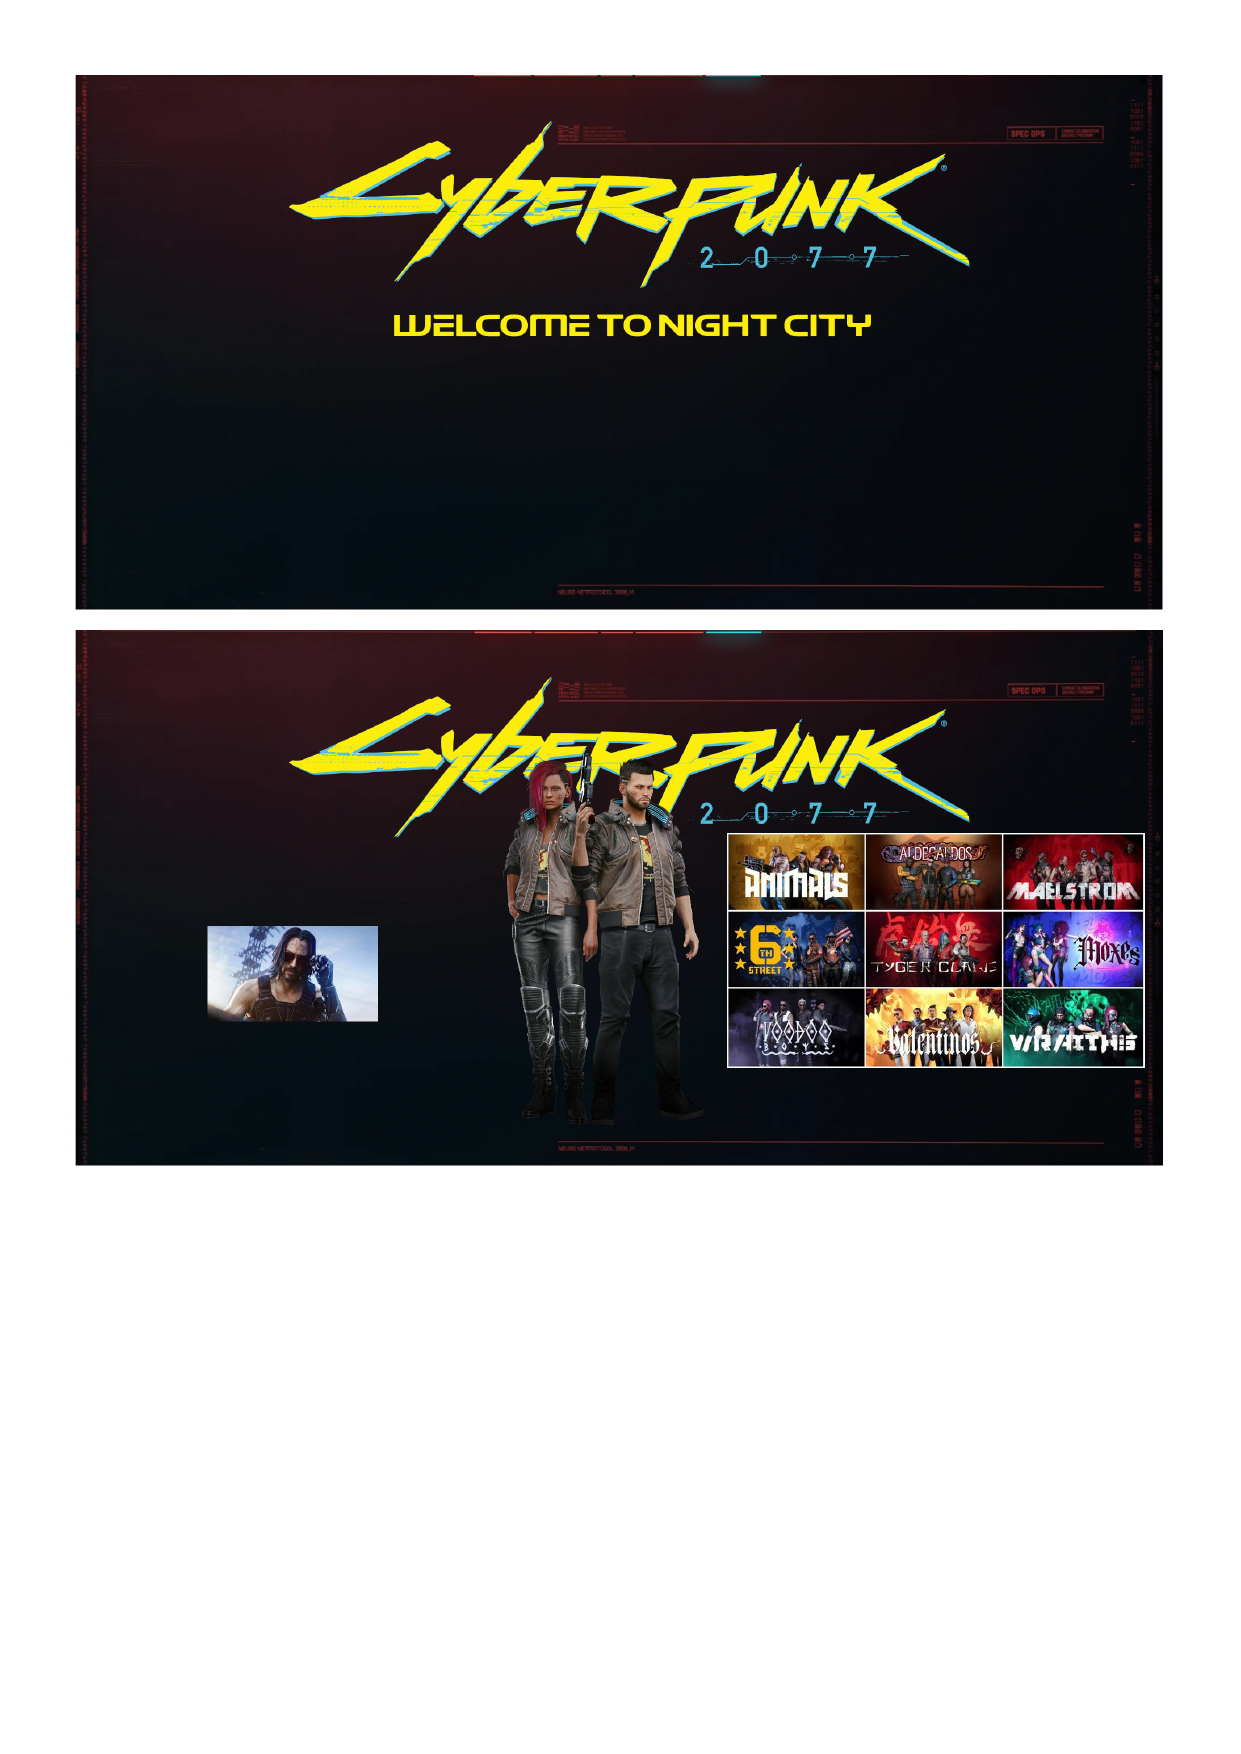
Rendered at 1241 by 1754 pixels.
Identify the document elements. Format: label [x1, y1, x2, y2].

picture [75, 630, 1165, 1166]
picture [75, 75, 1165, 611]
